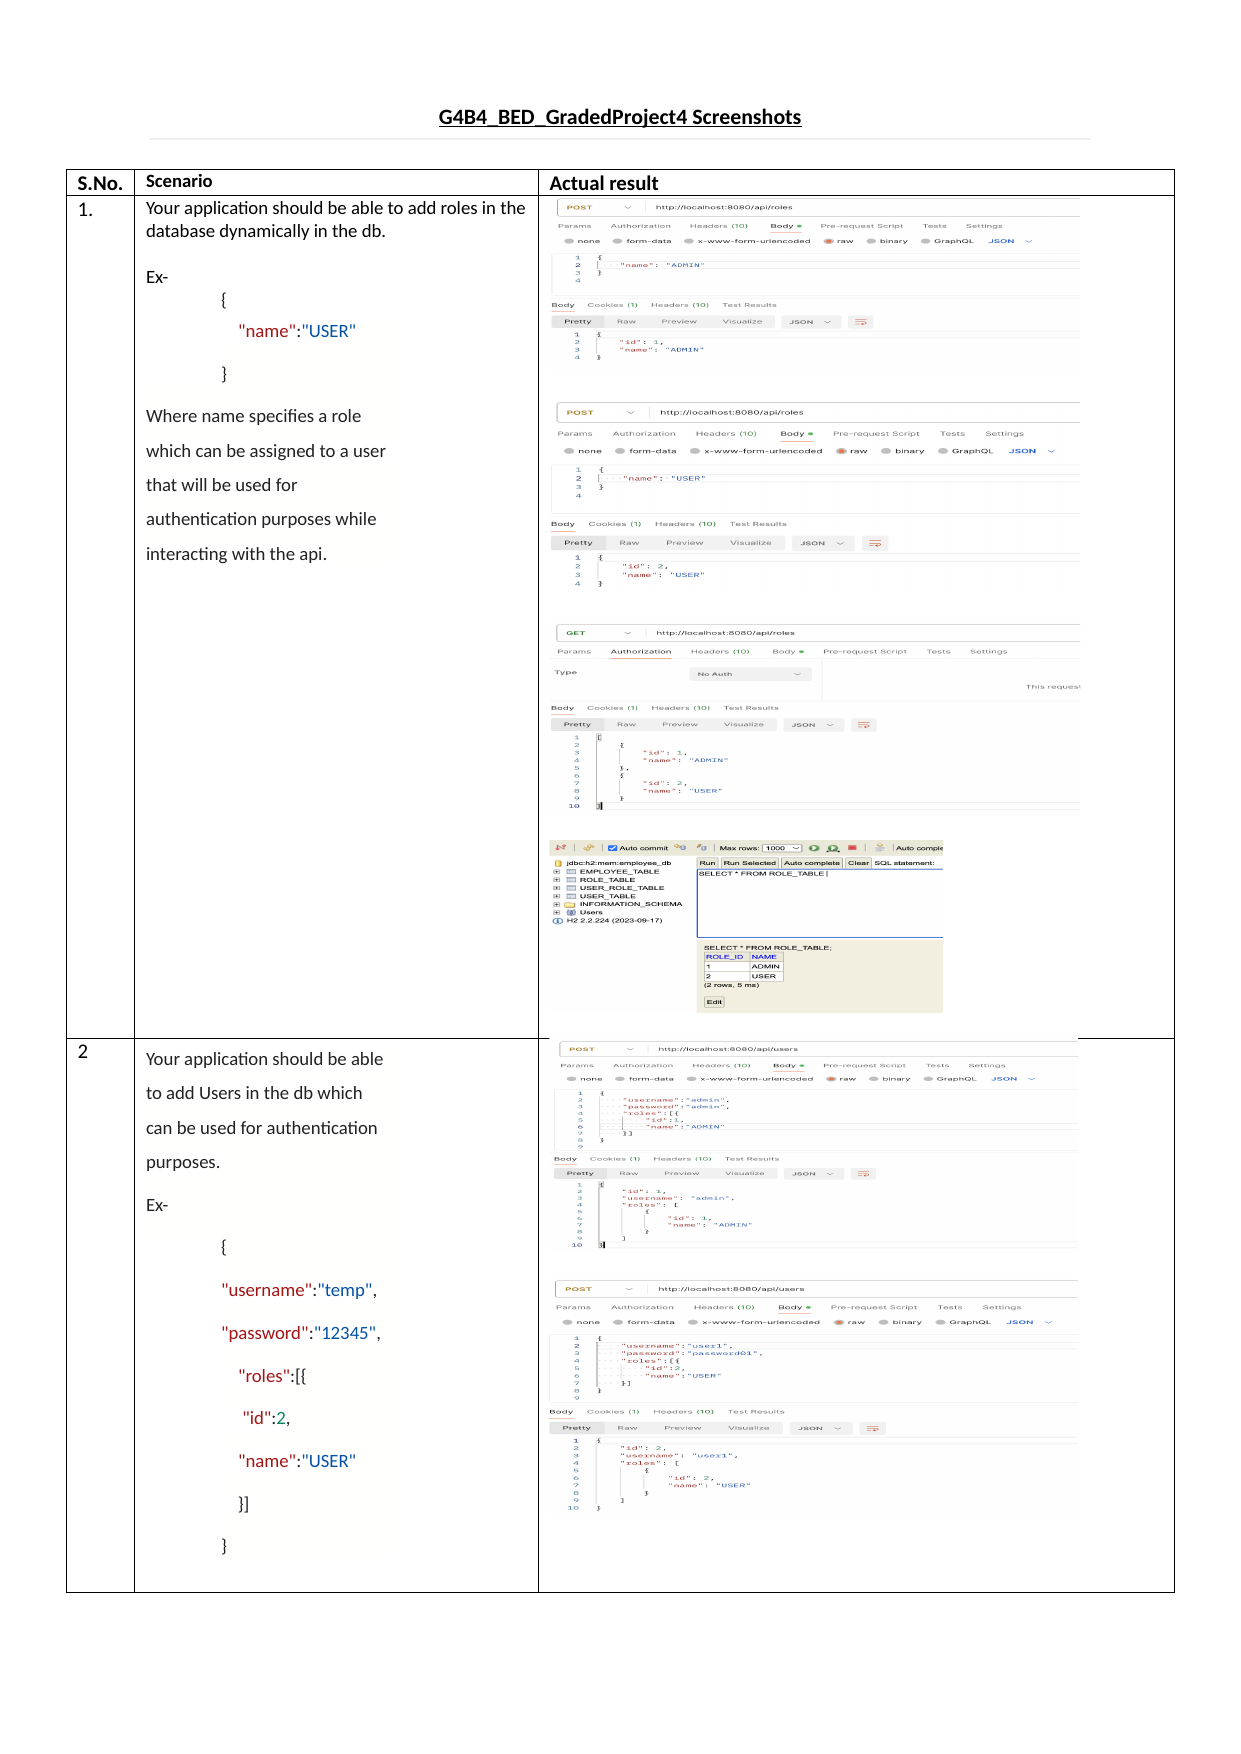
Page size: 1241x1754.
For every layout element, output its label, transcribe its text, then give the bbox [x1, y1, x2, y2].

table_cell Your application should be able to add roles in the database dynamically in the db. Ex- { "name":"USER" } Where name specifies a role which can be assigned to a user that will be used for authentication purposes while interacting with the api. [135, 196, 538, 1038]
picture [549, 398, 1081, 594]
picture [549, 1278, 1079, 1516]
table_header Scenario [135, 170, 538, 195]
table_header Actual result [539, 170, 1174, 195]
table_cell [135, 1039, 538, 1592]
picture [549, 196, 1081, 374]
table_cell [539, 1039, 1174, 1592]
table_cell 2 [67, 1039, 134, 1592]
picture [549, 840, 943, 1013]
table_header S.No. [67, 170, 134, 195]
table_cell [539, 196, 1174, 1038]
table_cell 1. [67, 196, 134, 1038]
picture [549, 1038, 1079, 1253]
picture [549, 619, 1081, 816]
